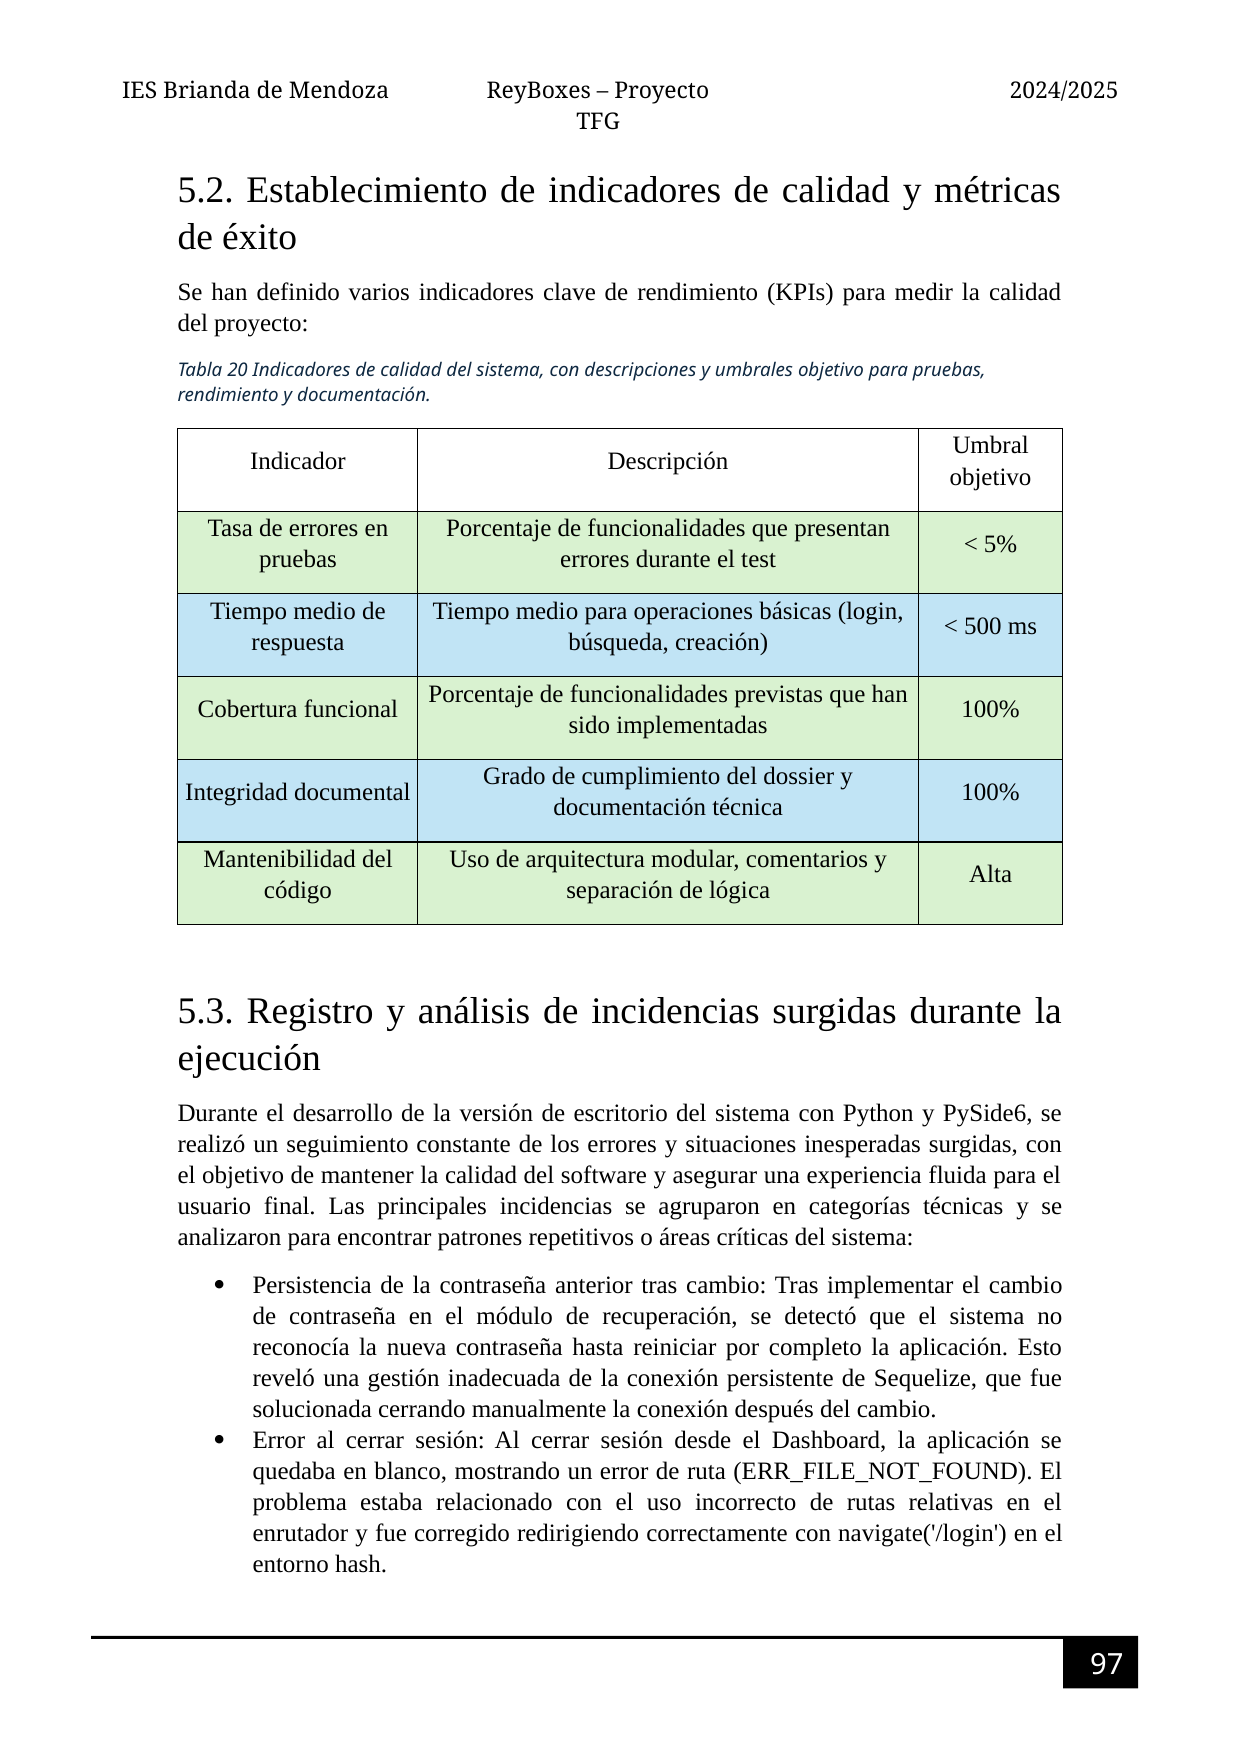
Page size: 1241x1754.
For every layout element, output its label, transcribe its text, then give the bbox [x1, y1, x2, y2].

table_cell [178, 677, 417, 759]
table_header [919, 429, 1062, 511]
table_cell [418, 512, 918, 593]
text Durante el desarrollo de la versión de escritorio del sistema con Python y PySide6, se realizó un seguimiento constante de los errores y situaciones inesperadas surgidas, con el objetivo de mantener la calidad del software y asegurar una experiencia fluida para el usuario final. Las principales incidencias se agruparon en categorías técnicas y se analizaron para encontrar patrones repetitivos o áreas críticas del sistema: [177, 1098, 1063, 1251]
text Se han definido varios indicadores clave de rendimiento (KPIs) para medir la calidad del proyecto: [177, 277, 1063, 337]
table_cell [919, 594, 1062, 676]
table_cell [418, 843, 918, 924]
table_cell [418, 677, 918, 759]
list Error al cerrar sesión: Al cerrar sesión desde el Dashboard, la aplicación se quedaba en blanco, mostrando un error de ruta (ERR_FILE_NOT_FOUND). El problema estaba relacionado con el uso incorrecto de rutas relativas en el enrutador y fue corregido redirigiendo correctamente con navigate('/login') en el entorno hash. [215, 1425, 1063, 1578]
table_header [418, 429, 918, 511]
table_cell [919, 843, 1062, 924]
text Tabla 20 Indicadores de calidad del sistema, con descripciones y umbrales objetivo para pruebas, rendimiento y documentación. [177, 356, 1063, 407]
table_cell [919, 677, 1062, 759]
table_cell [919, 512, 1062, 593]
list Persistencia de la contraseña anterior tras cambio: Tras implementar el cambio de contraseña en el módulo de recuperación, se detectó que el sistema no reconocía la nueva contraseña hasta reiniciar por completo la aplicación. Esto reveló una gestión inadecuada de la conexión persistente de Sequelize, que fue solucionada cerrando manualmente la conexión después del cambio. [215, 1270, 1063, 1423]
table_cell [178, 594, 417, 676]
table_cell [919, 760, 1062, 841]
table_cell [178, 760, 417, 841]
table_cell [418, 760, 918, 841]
text 5.2. Establecimiento de indicadores de calidad y métricas de éxito [177, 167, 1063, 257]
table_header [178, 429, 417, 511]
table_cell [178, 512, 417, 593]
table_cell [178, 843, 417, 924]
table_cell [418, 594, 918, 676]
text 5.3. Registro y análisis de incidencias surgidas durante la ejecución [177, 988, 1063, 1078]
